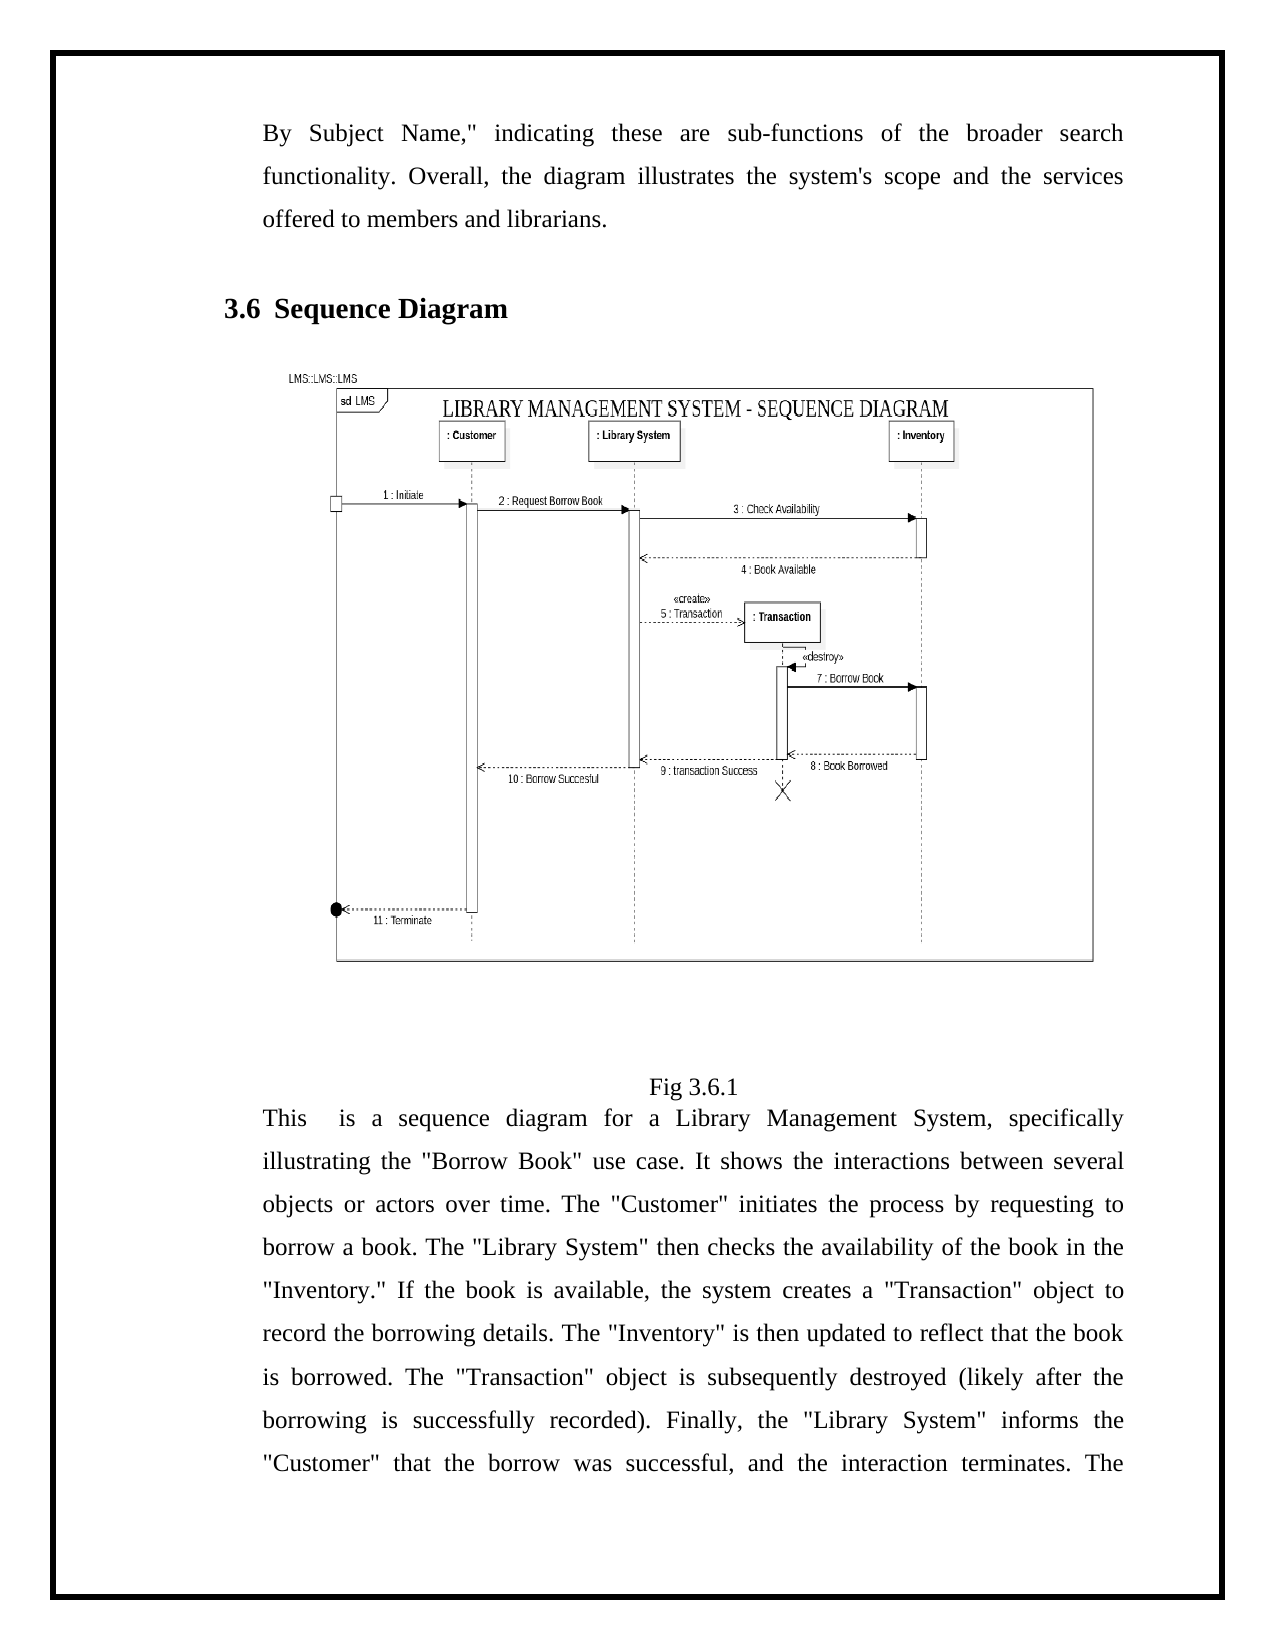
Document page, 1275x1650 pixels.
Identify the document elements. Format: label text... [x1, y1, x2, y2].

list Sequence Diagram [224, 291, 1125, 324]
picture [271, 356, 1117, 1071]
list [262, 118, 1125, 233]
list Fig 3.6.1 [262, 1072, 1125, 1101]
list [262, 1103, 1125, 1477]
